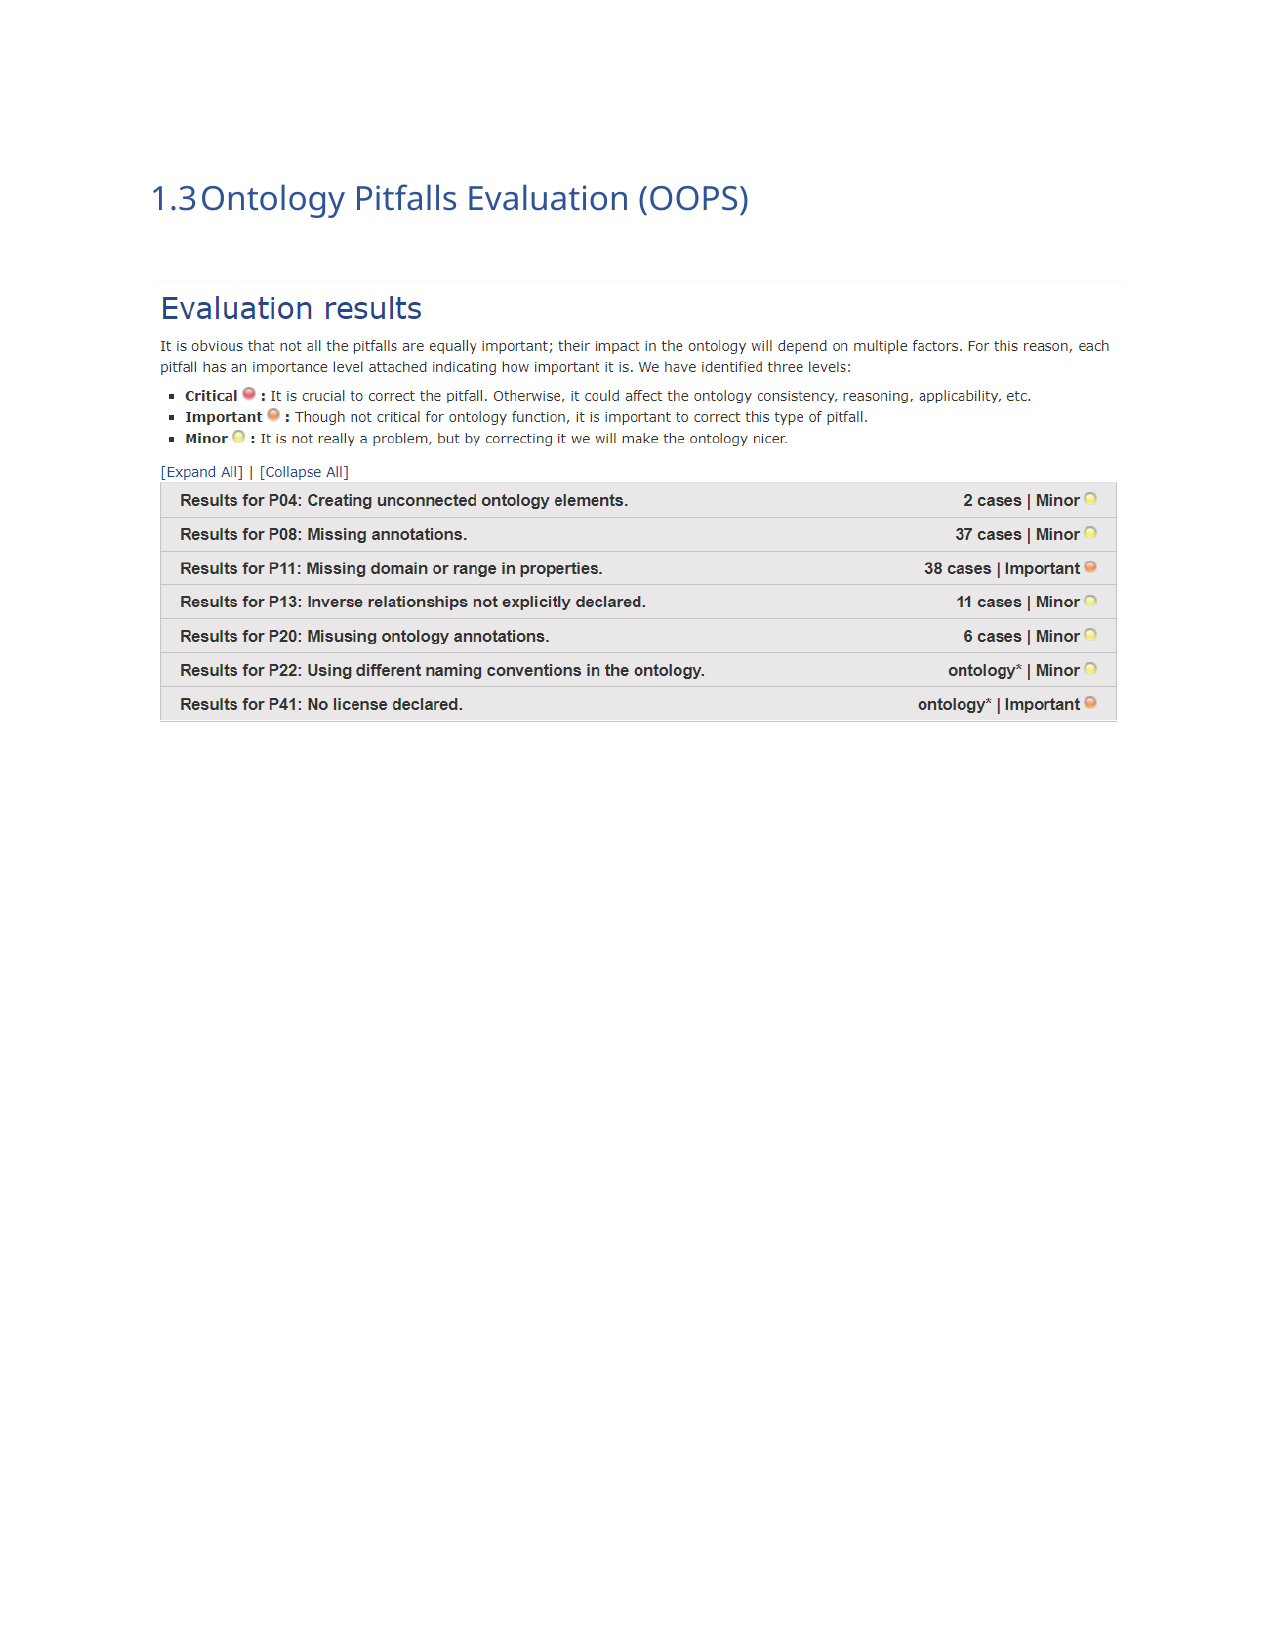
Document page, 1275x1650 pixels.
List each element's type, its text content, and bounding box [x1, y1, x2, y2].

subtitle Ontology Pitfalls Evaluation (OOPS) [150, 175, 1125, 220]
picture [150, 281, 1125, 724]
